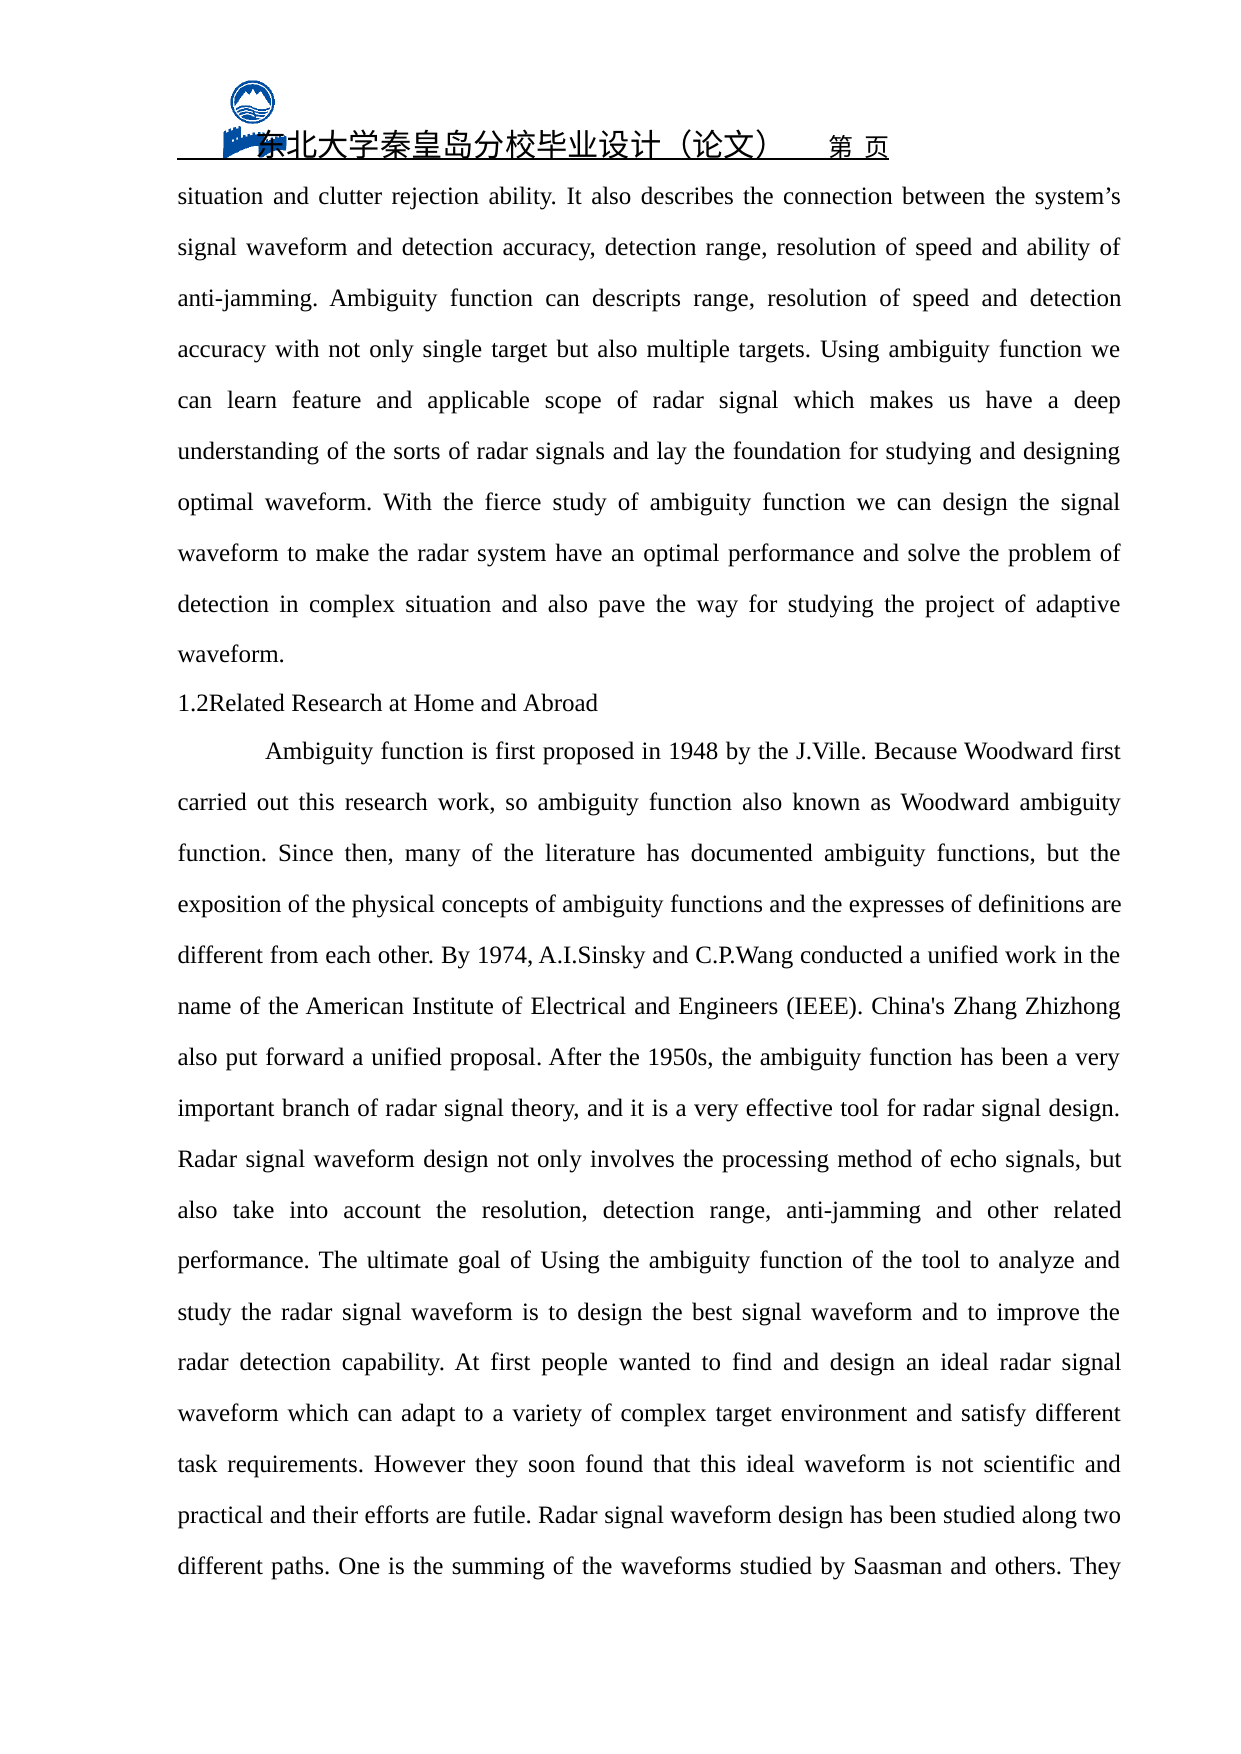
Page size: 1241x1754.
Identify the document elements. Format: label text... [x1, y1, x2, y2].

text 1.2Related Research at Home and Abroad [177, 685, 1122, 719]
picture [214, 79, 292, 158]
